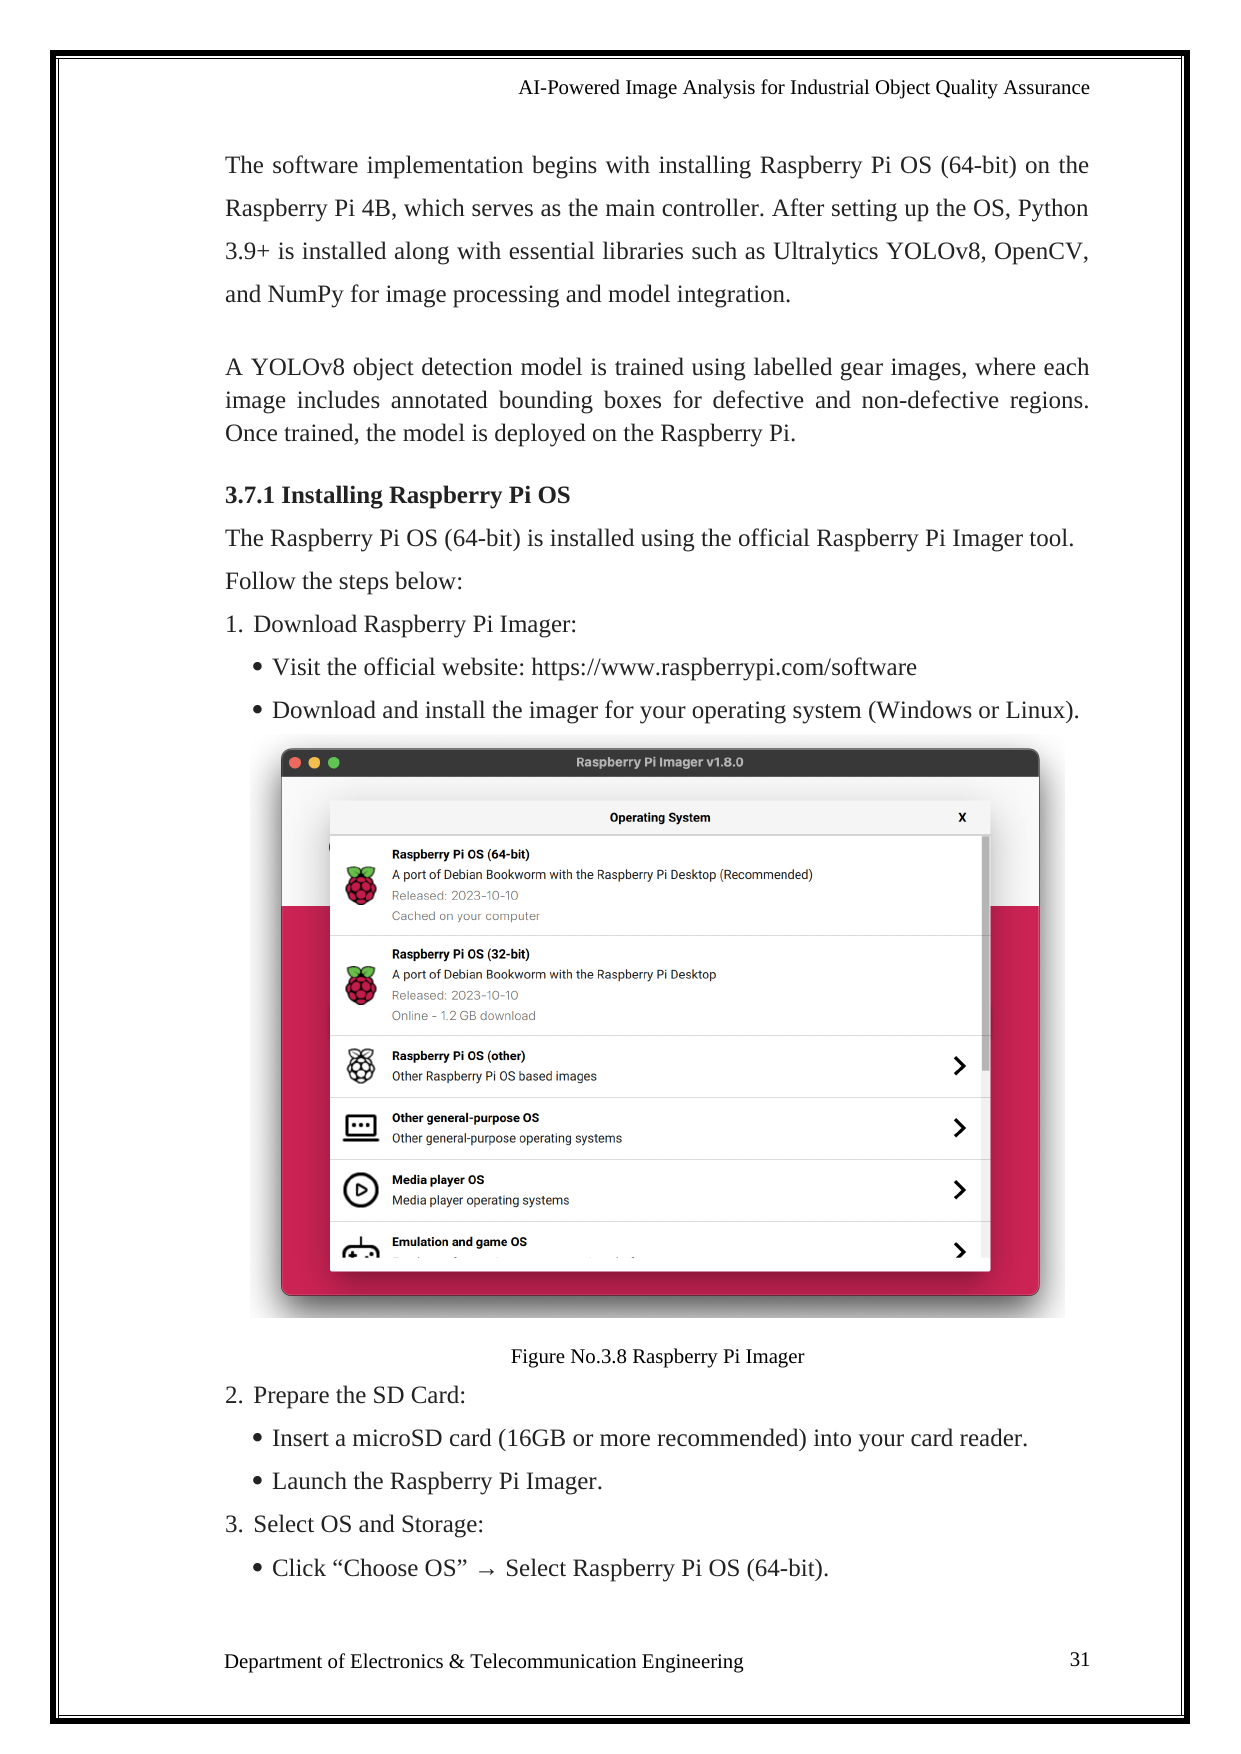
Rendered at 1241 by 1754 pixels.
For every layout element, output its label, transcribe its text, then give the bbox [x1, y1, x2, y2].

list Download and install the imager for your operating system (Windows or Linux). [253, 696, 1090, 724]
list Visit the official website: https://www.raspberrypi.com/software [253, 652, 1090, 681]
picture [250, 734, 1065, 1318]
list Select OS and Storage: [225, 1509, 1090, 1538]
text The Raspberry Pi OS (64-bit) is installed using the official Raspberry Pi Imager tool. Follow the steps below: [225, 523, 1090, 595]
list Download Raspberry Pi Imager: [225, 609, 1090, 638]
list Prepare the SD Card: [225, 1380, 1090, 1409]
list A YOLOv8 object detection model is trained using labelled gear images, where each image includes annotated bounding boxes for defective and non-defective regions. Once trained, the model is deployed on the Raspberry Pi. [225, 352, 1090, 446]
list Insert a microSD card (16GB or more recommended) into your card reader. [253, 1423, 1090, 1452]
text 3.7.1 Installing Raspberry Pi OS [225, 480, 1090, 509]
list Launch the Raspberry Pi Imager. [253, 1466, 1090, 1495]
list Click “Choose OS” → Select Raspberry Pi OS (64-bit). [253, 1553, 1090, 1581]
text The software implementation begins with installing Raspberry Pi OS (64-bit) on the Raspberry Pi 4B, which serves as the main controller. After setting up the OS, Python 3.9+ is installed along with essential libraries such as Ultralytics YOLOv8, OpenCV, and NumPy for image processing and model integration. [225, 150, 1090, 308]
